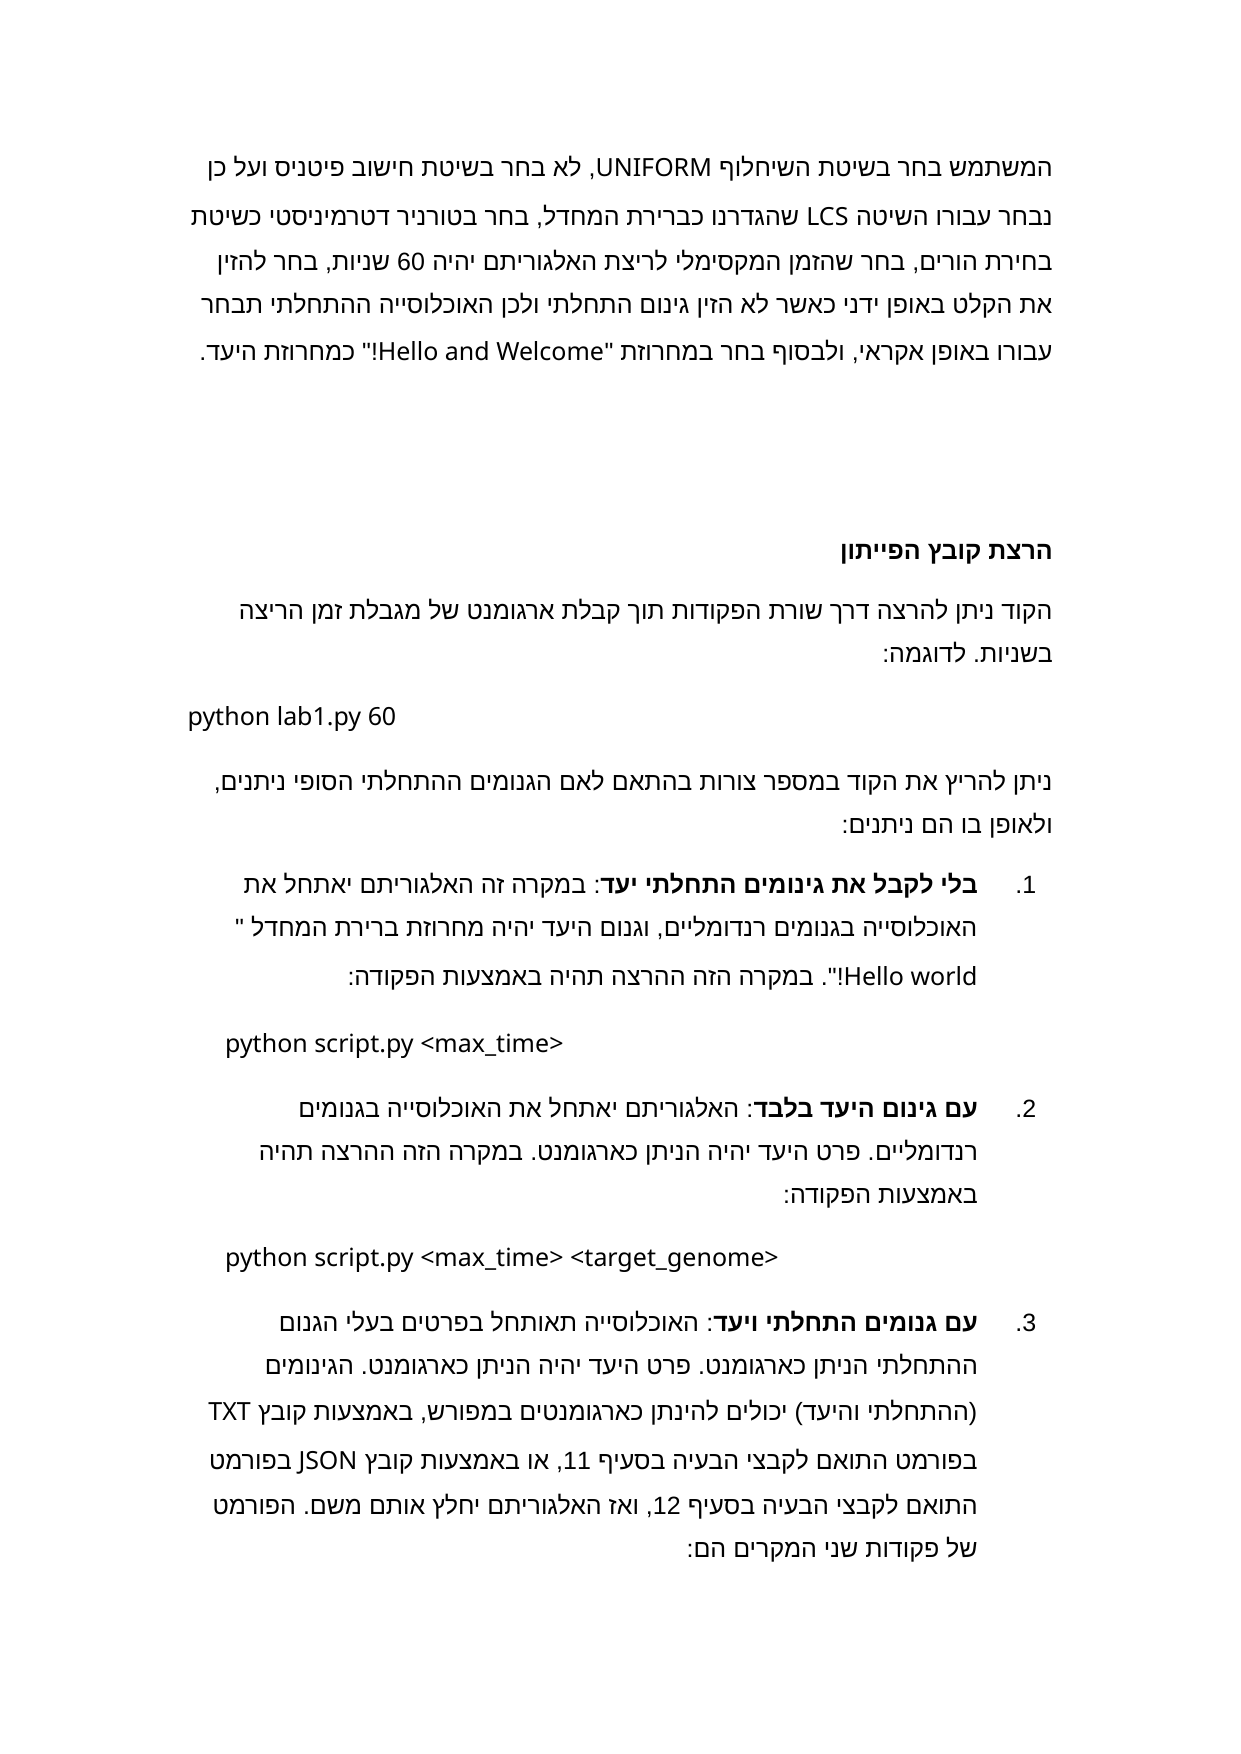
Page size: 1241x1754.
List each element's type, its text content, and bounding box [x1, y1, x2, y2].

text ניתן להריץ את הקוד במספר צורות בהתאם לאם הגנומים ההתחלתי הסופי ניתנים, ולאופן בו הם ניתנים: [187, 767, 1053, 838]
text הקוד ניתן להרצה דרך שורת הפקודות תוך קבלת ארגומנט של מגבלת זמן הריצה בשניות. לדוגמה: [187, 596, 1053, 668]
text המשתמש בחר בשיטת השיחלוף UNIFORM, לא בחר בשיטת חישוב פיטניס ועל כן נבחר עבורו השיטה LCS שהגדרנו כברירת המחדל, בחר בטורניר דטרמיניסטי כשיטת בחירת הורים, בחר שהזמן המקסימלי לריצת האלגוריתם יהיה 60 שניות, בחר להזין את הקלט באופן ידני כאשר לא הזין גינום התחלתי ולכן האוכלוסייה ההתחלתי תבחר עבורו באופן אקראי, ולבסוף בחר במחרוזת "Hello and Welcome!" כמחרוזת היעד. [187, 150, 1053, 367]
text python script.py <max_time> [225, 1026, 1053, 1060]
list עם גינום היעד בלבד: האלגוריתם יאתחל את האוכלוסייה בגנומים רנדומליים. פרט היעד יהיה הניתן כארגומנט. במקרה הזה ההרצה תהיה באמצעות הפקודה: [187, 1094, 1015, 1209]
text python lab1.py 60 [187, 699, 1053, 733]
text python script.py <max_time> <target_genome> [225, 1240, 1053, 1274]
text הרצת קובץ הפייתון [187, 536, 1053, 565]
list בלי לקבל את גינומים התחלתי יעד: במקרה זה האלגוריתם יאתחל את האוכלוסייה בגנומים רנדומליים, וגנום היעד יהיה מחרוזת ברירת המחדל "Hello world!". במקרה הזה ההרצה תהיה באמצעות הפקודה: [187, 869, 1015, 992]
list עם גנומים התחלתי ויעד: האוכלוסייה תאותחל בפרטים בעלי הגנום ההתחלתי הניתן כארגומנט. פרט היעד יהיה הניתן כארגומנט. הגינומים (ההתחלתי והיעד) יכולים להינתן כארגומנטים במפורש, באמצעות קובץ TXT בפורמט התואם לקבצי הבעיה בסעיף 11, או באמצעות קובץ JSON בפורמט התואם לקבצי הבעיה בסעיף 12, ואז האלגוריתם יחלץ אותם משם. הפורמט של פקודות שני המקרים הם: [187, 1308, 1015, 1563]
